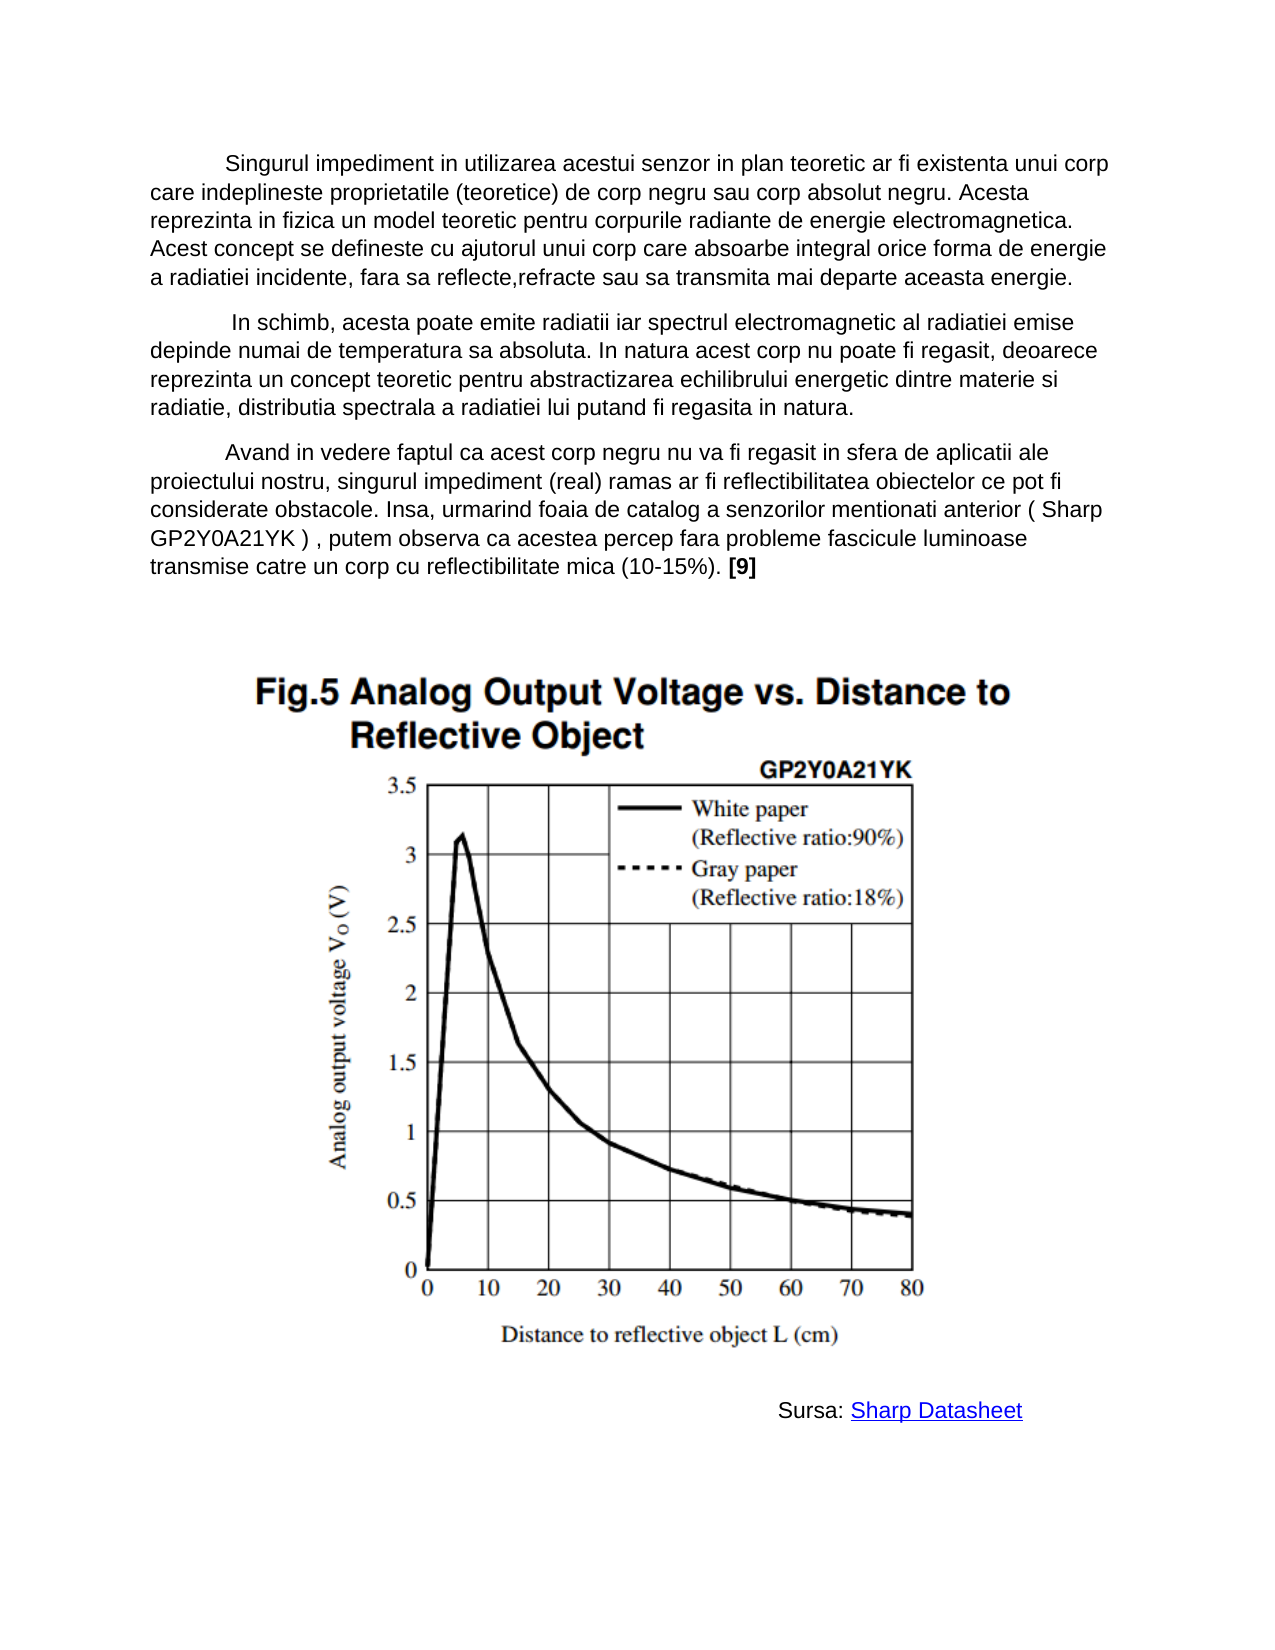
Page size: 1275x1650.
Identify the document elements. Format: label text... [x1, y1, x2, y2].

text Singurul impediment in utilizarea acestui senzor in plan teoretic ar fi existenta unui corp care indeplineste proprietatile (teoretice) de corp negru sau corp absolut negru. Acesta reprezinta in fizica un model teoretic pentru corpurile radiante de energie electromagnetica. Acest concept se defineste cu ajutorul unui corp care absoarbe integral orice forma de energie a radiatiei incidente, fara sa reflecte,refracte sau sa transmita mai departe aceasta energie. [150, 150, 1125, 290]
text Sursa: Sharp Datasheet [150, 1397, 1125, 1424]
text Avand in vedere faptul ca acest corp negru nu va fi regasit in sfera de aplicatii ale proiectului nostru, singurul impediment (real) ramas ar fi reflectibilitatea obiectelor ce pot fi considerate obstacole. Insa, urmarind foaia de catalog a senzorilor mentionati anterior ( Sharp GP2Y0A21YK ) , putem observa ca acestea percep fara probleme fascicule luminoase transmise catre un corp cu reflectibilitate mica (10-15%). [9] [150, 439, 1125, 579]
text In schimb, acesta poate emite radiatii iar spectrul electromagnetic al radiatiei emise depinde numai de temperatura sa absoluta. In natura acest corp nu poate fi regasit, deoarece reprezinta un concept teoretic pentru abstractizarea echilibrului energetic dintre materie si radiatie, distributia spectrala a radiatiei lui putand fi regasita in natura. [150, 309, 1125, 421]
picture [241, 643, 1034, 1379]
